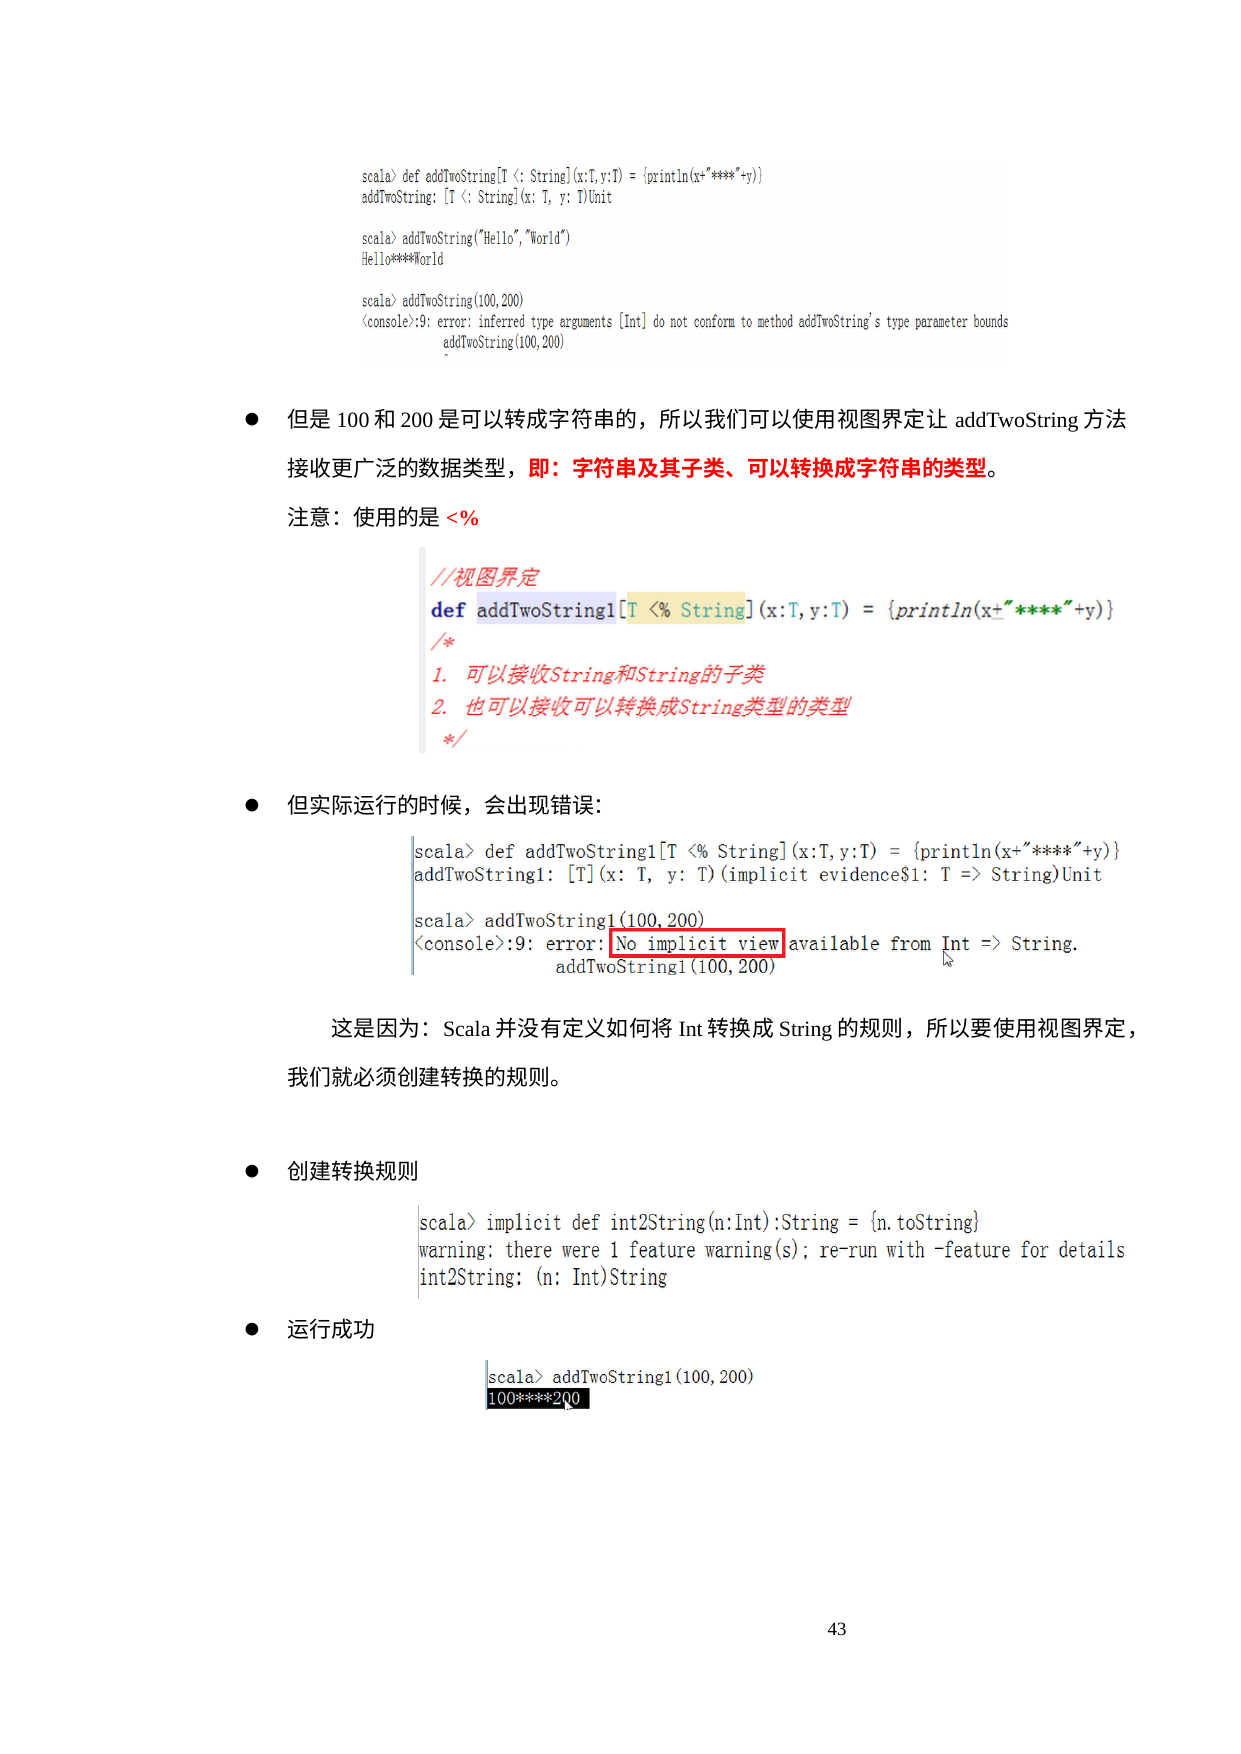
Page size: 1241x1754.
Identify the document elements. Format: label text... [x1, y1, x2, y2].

list 但实际运行的时候，会出现错误： [244, 788, 1128, 820]
picture [418, 1201, 1128, 1299]
picture [485, 1360, 756, 1415]
text 注意：使用的是 <% [244, 499, 1128, 532]
list 但是100和200是可以转成字符串的，所以我们可以使用视图界定让addTwoString方法接收更广泛的数据类型，即：字符串及其子类、可以转换成字符串的类型。 [244, 402, 1128, 483]
picture [419, 547, 1128, 756]
list 运行成功 [244, 1312, 1128, 1344]
list 创建转换规则 [244, 1153, 1128, 1186]
picture [411, 836, 1128, 975]
picture [362, 162, 1009, 368]
text 这是因为：Scala并没有定义如何将Int转换成String的规则，所以要使用视图界定，我们就必须创建转换的规则。 [287, 1011, 1128, 1092]
